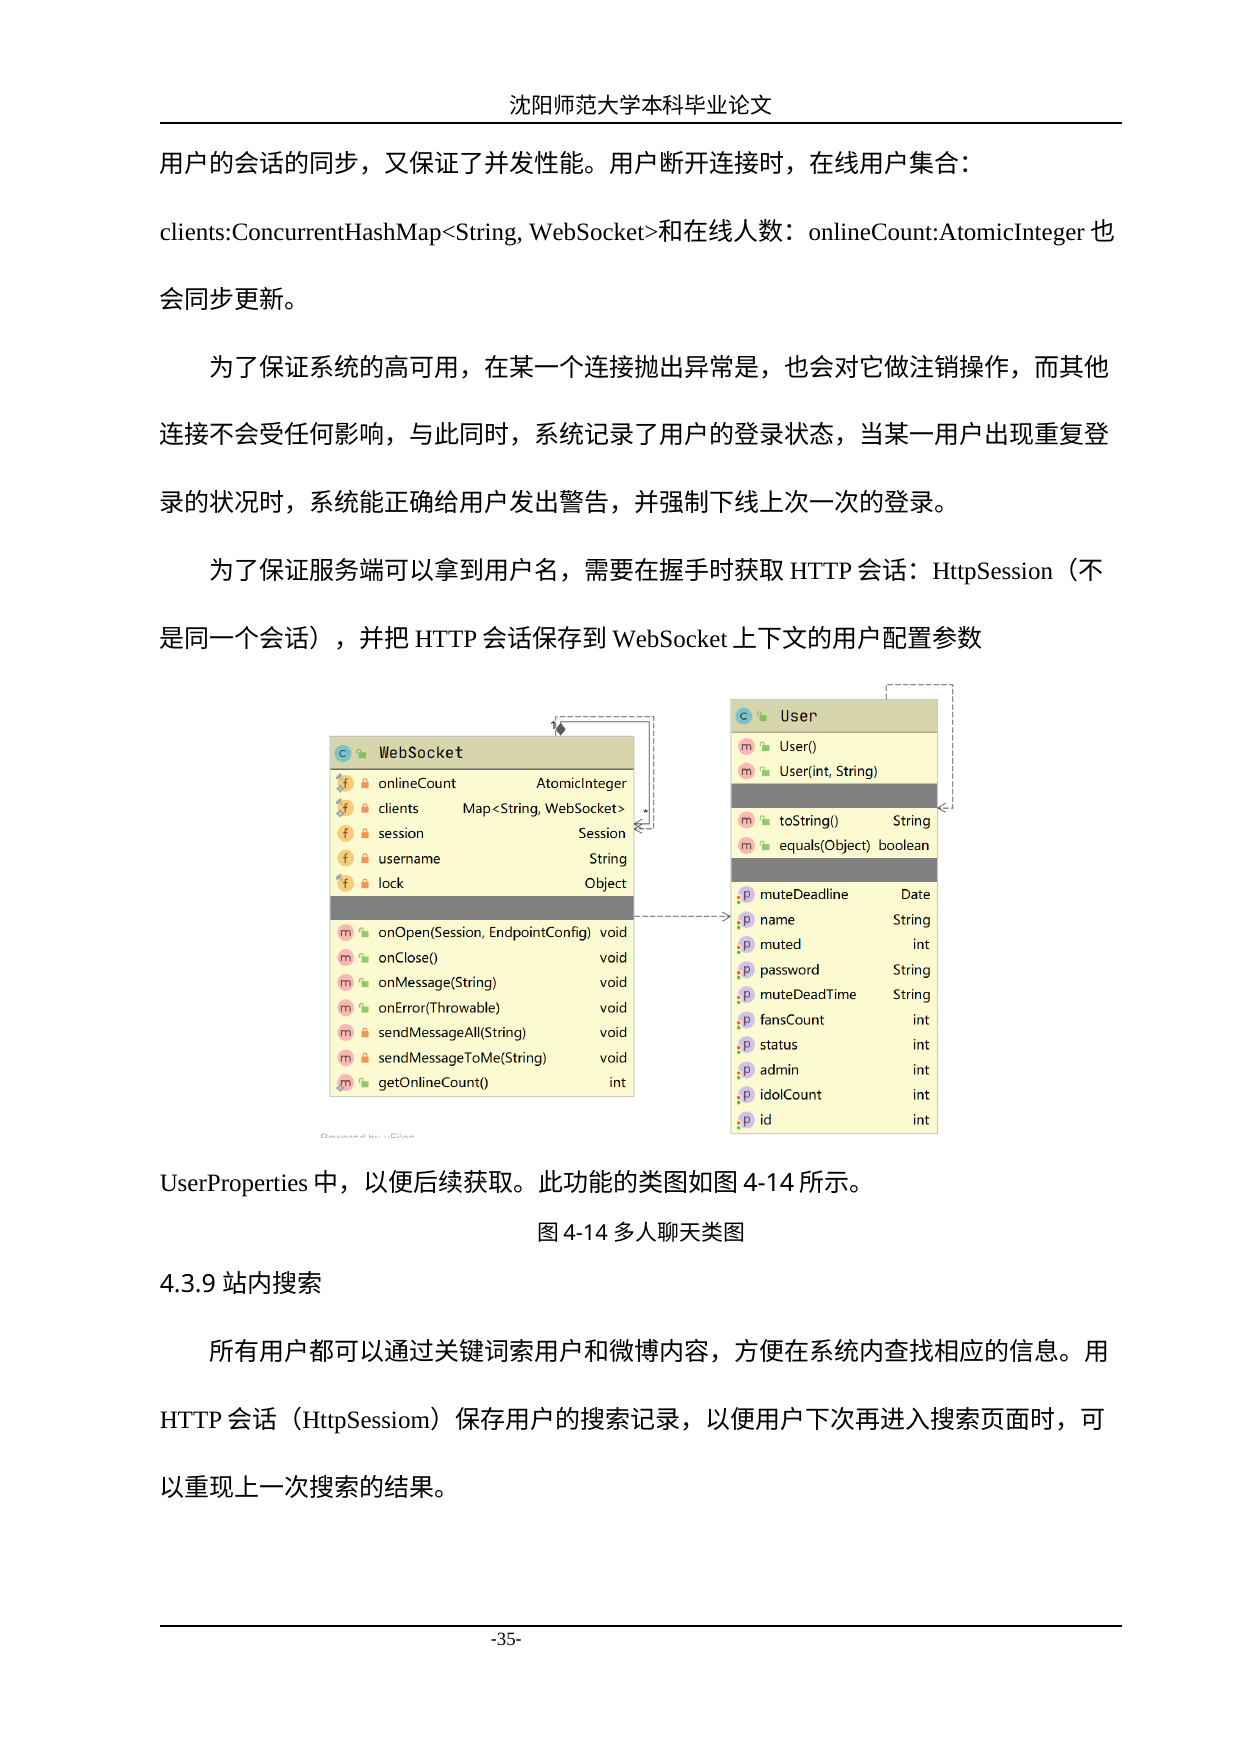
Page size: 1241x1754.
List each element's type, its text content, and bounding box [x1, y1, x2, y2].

text 为了保证系统的高可用，在某一个连接抛出异常是，也会对它做注销操作，而其他连接不会受任何影响，与此同时，系统记录了用户的登录状态，当某一用户出现重复登录的状况时，系统能正确给用户发出警告，并强制下线上次一次的登录。 [159, 331, 1122, 535]
text 图4-14 多人聊天类图 [159, 1214, 1122, 1248]
text 所有用户都可以通过关键词索用户和微博内容，方便在系统内查找相应的信息。用HTTP会话（HttpSessiom）保存用户的搜索记录，以便用户下次再进入搜索页面时，可以重现上一次搜索的结果。 [159, 1316, 1122, 1520]
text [159, 127, 1122, 331]
subtitle 4.3.9 站内搜索 [159, 1248, 1122, 1316]
picture [310, 680, 972, 1138]
